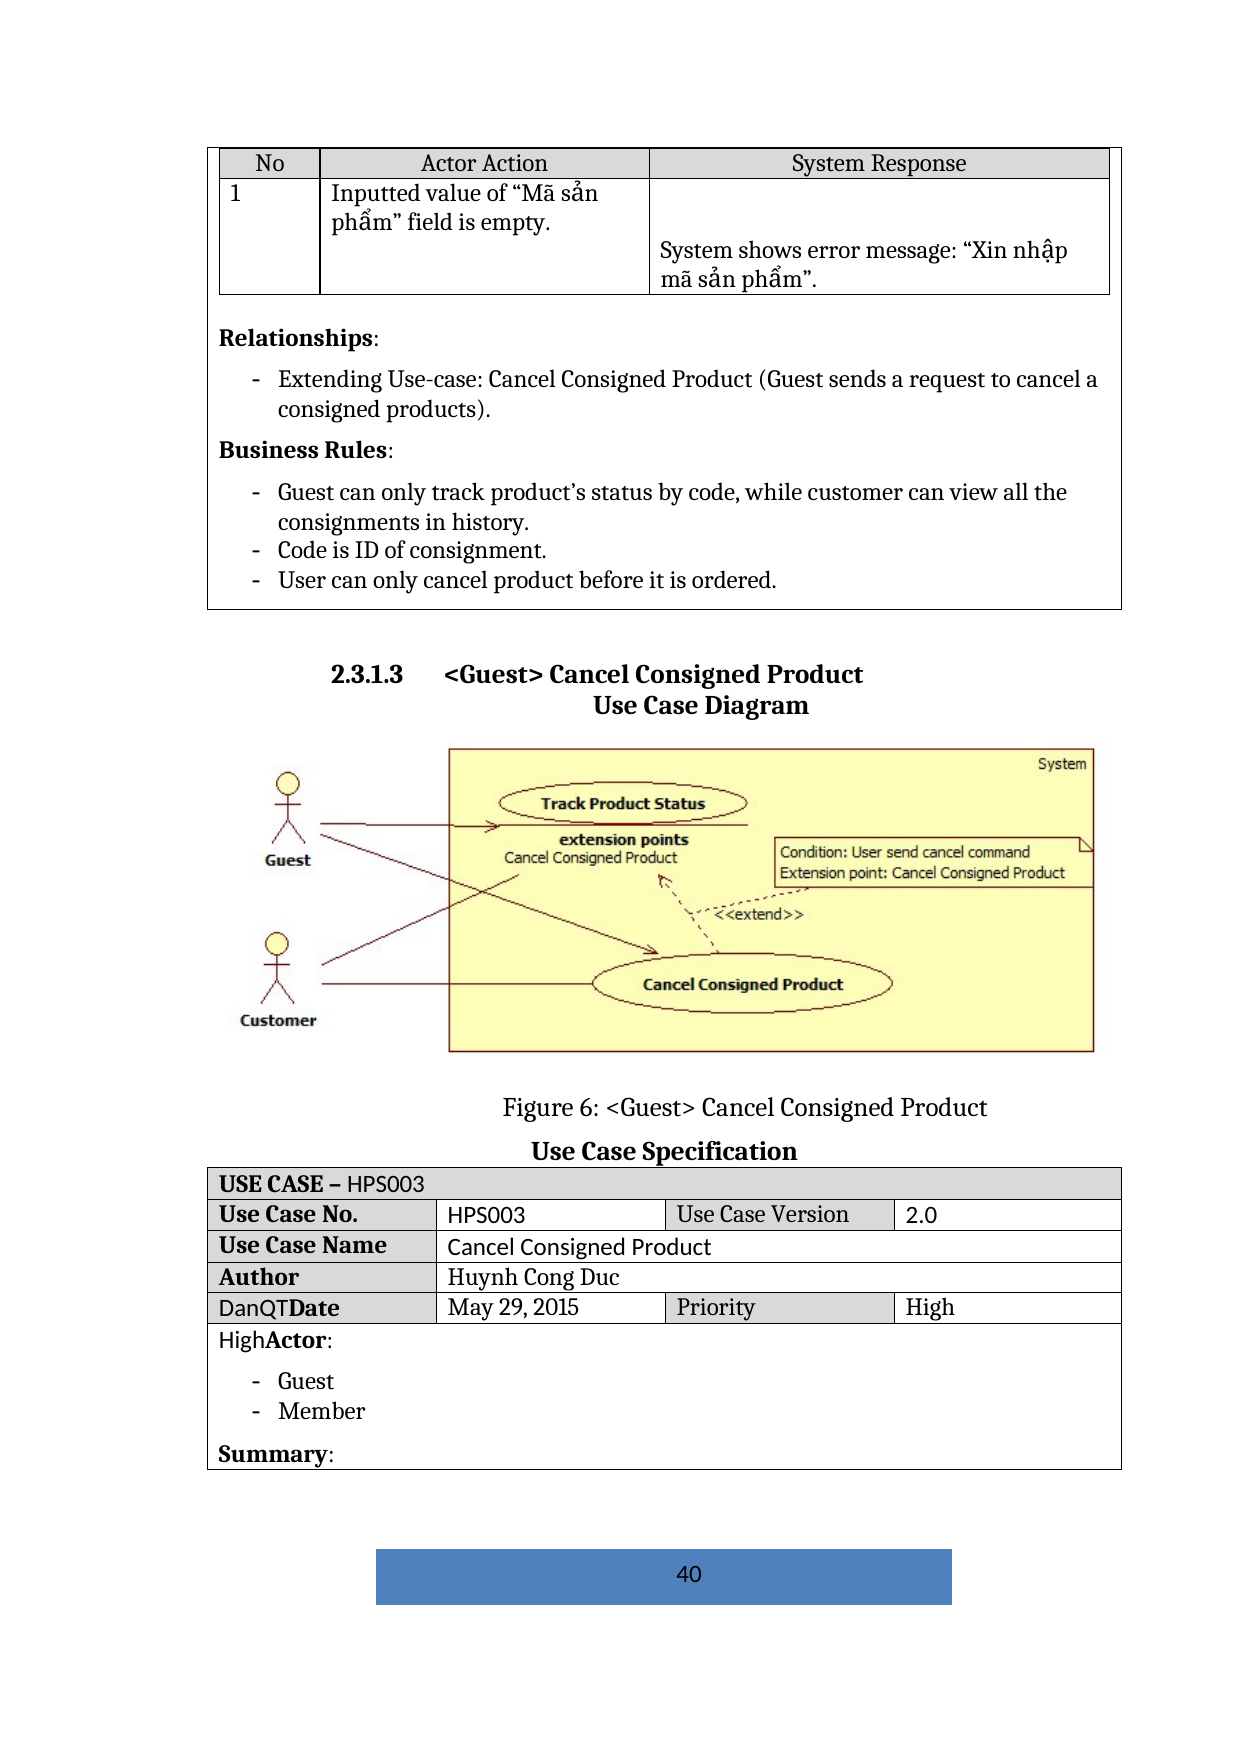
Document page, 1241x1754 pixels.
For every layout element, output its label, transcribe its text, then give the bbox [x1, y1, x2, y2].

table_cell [208, 1324, 1121, 1468]
table_cell Date [208, 1293, 436, 1323]
table_cell Use Case No. [208, 1200, 436, 1230]
table_cell Use Case Version [666, 1200, 894, 1230]
table_cell Priority [666, 1293, 894, 1323]
text Use Case Specification [207, 1136, 1122, 1167]
table_cell Author [208, 1263, 436, 1292]
text Figure 6: <Guest> Cancel Consigned Product [428, 1092, 1122, 1123]
text Use Case Diagram [281, 690, 1122, 721]
subtitle <Guest> Cancel Consigned Product [331, 659, 1122, 690]
table_cell Use Case Name [208, 1231, 436, 1262]
table_cell [437, 1231, 1121, 1262]
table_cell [208, 148, 1121, 609]
table_header USE CASE – [208, 1168, 1121, 1199]
picture [207, 721, 1122, 1080]
